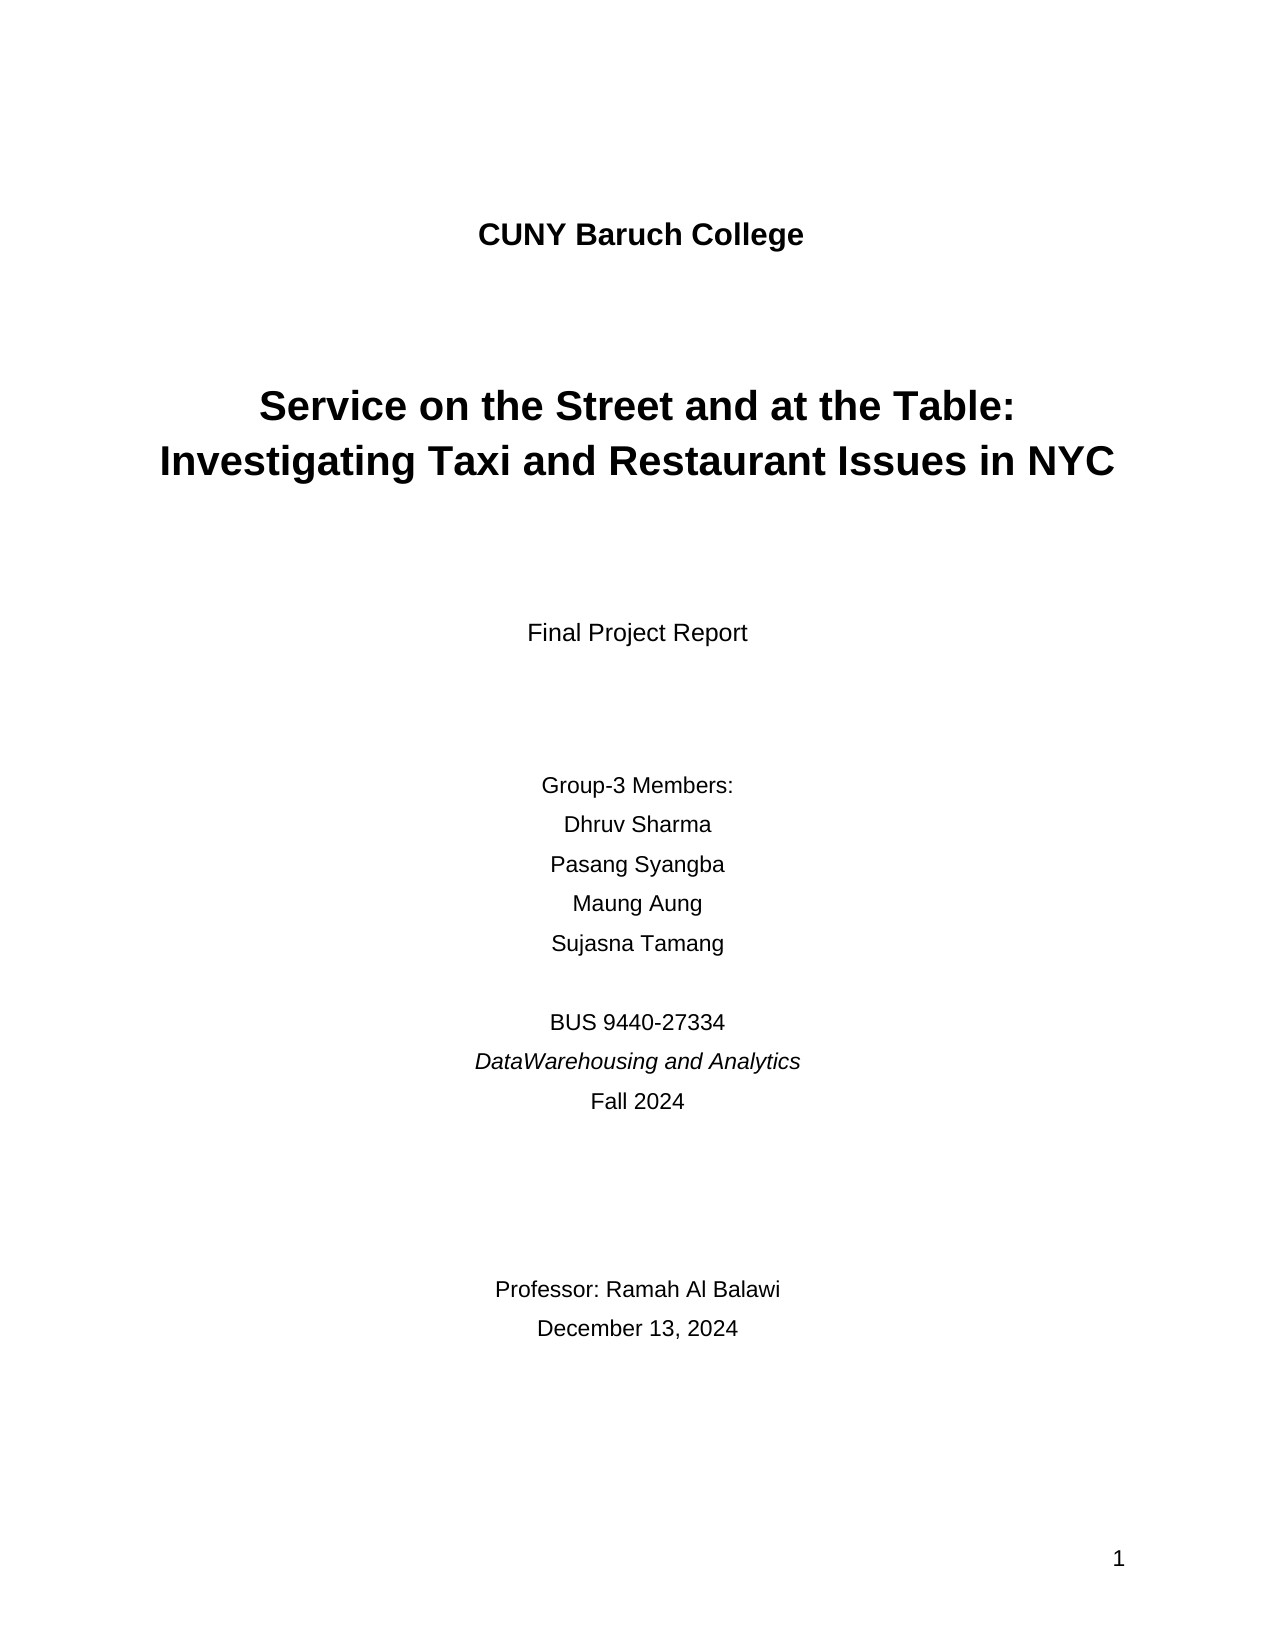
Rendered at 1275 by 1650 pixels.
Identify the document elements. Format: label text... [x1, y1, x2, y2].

text BUS 9440-27334 [150, 1009, 1125, 1035]
text Fall 2024 [150, 1088, 1125, 1114]
text CUNY Baruch College [150, 216, 1125, 252]
text December 13, 2024 [150, 1315, 1125, 1342]
text Sujasna Tamang [150, 930, 1125, 956]
text DataWarehousing and Analytics [150, 1048, 1125, 1074]
text Professor: Ramah Al Balawi [150, 1276, 1125, 1302]
text Pasang Syangba [150, 851, 1125, 877]
text Service on the Street and at the Table: Investigating Taxi and Restaurant Issues in NYC [150, 381, 1125, 484]
text Final Project Report [150, 618, 1125, 647]
text Group-3 Members: [150, 772, 1125, 798]
text Dhruv Sharma [150, 811, 1125, 838]
text Maung Aung [150, 890, 1125, 917]
